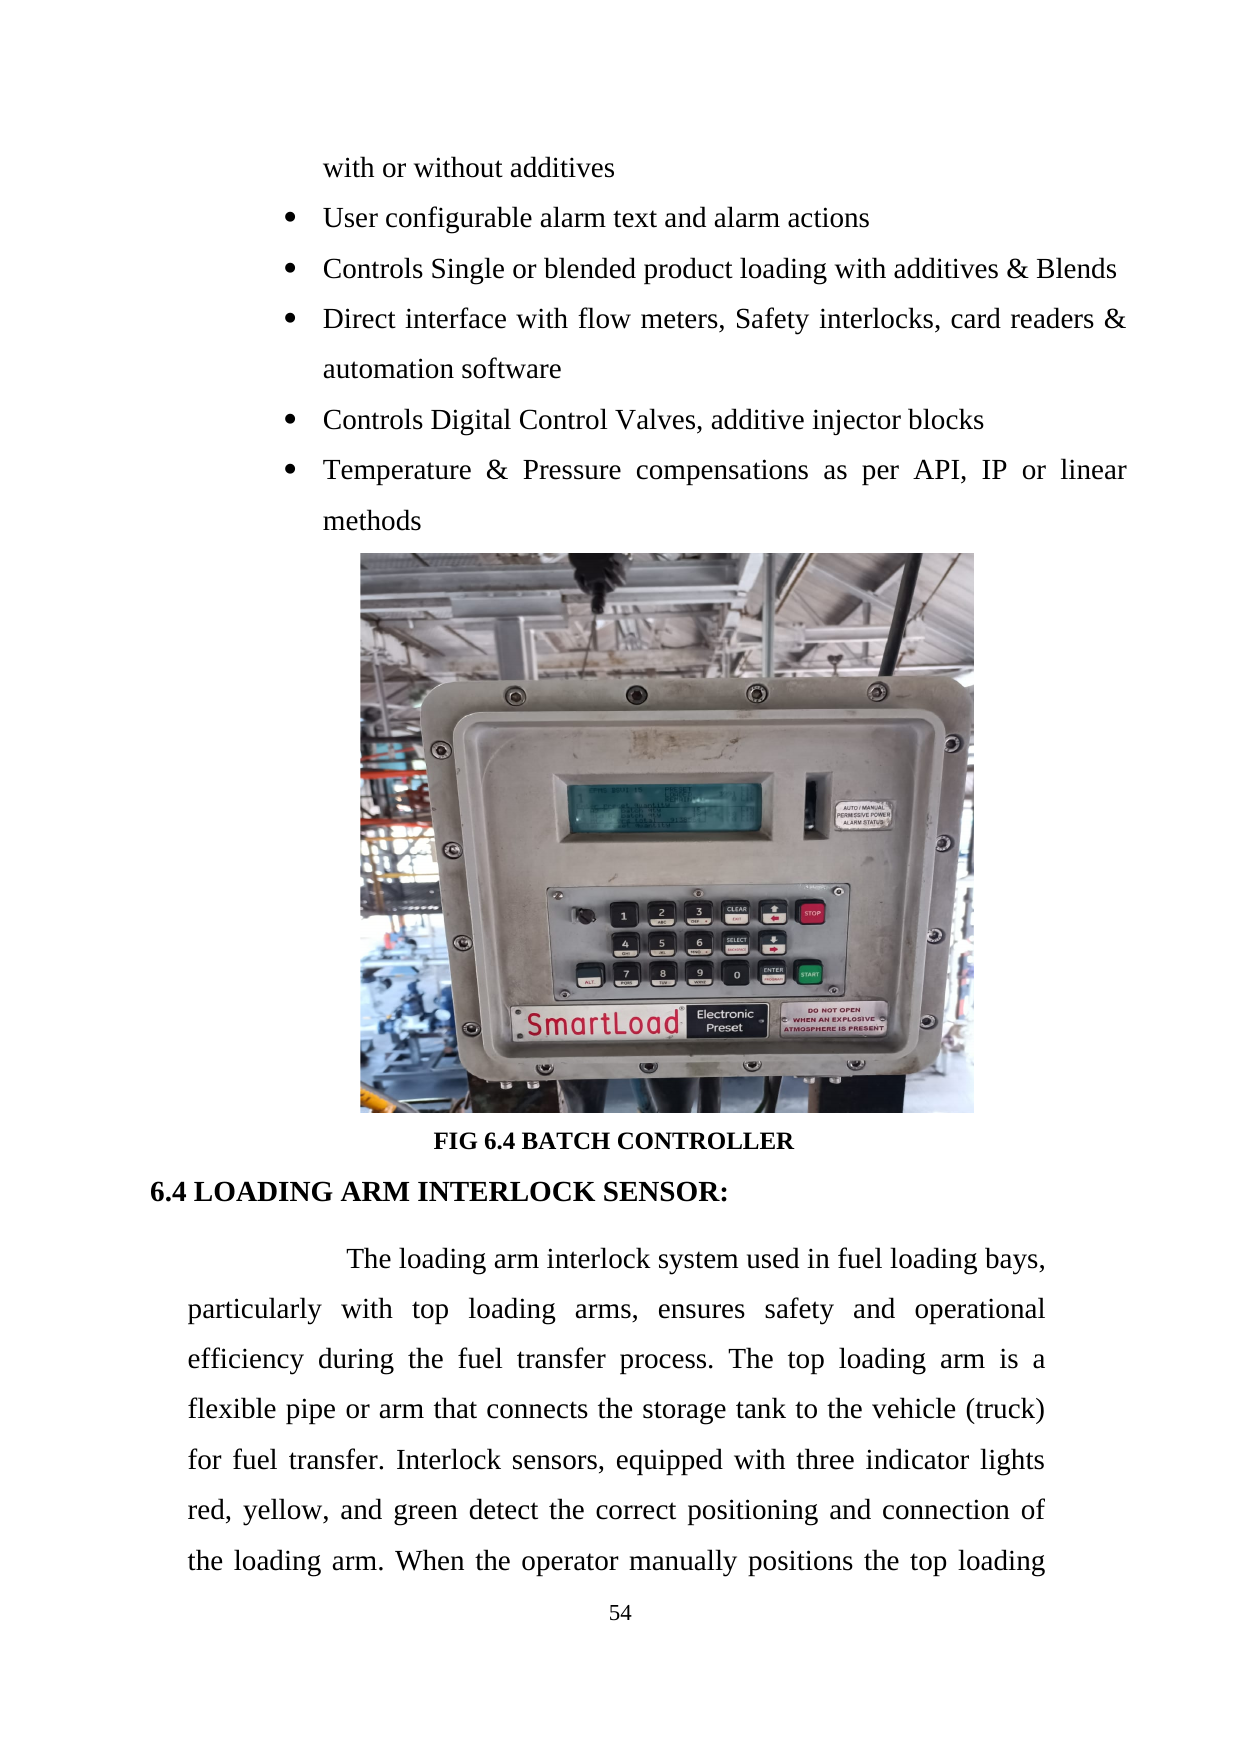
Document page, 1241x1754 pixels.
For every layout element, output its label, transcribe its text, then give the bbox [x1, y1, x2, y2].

list Temperature & Pressure compensations as per API, IP or linear methods [285, 452, 1128, 536]
list User configurable alarm text and alarm actions [285, 200, 1128, 234]
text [187, 1241, 1046, 1576]
text FIG 6.4 BATCH CONTROLLER [150, 1126, 1128, 1155]
text 6.4 LOADING ARM INTERLOCK SENSOR: [150, 1174, 1128, 1207]
list Controls Digital Control Valves, additive injector blocks [285, 402, 1128, 436]
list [285, 150, 1128, 183]
list Direct interface with flow meters, Safety interlocks, card readers & automation software [285, 301, 1128, 385]
list Controls Single or blended product loading with additives & Blends [285, 251, 1128, 284]
picture [360, 553, 974, 1113]
